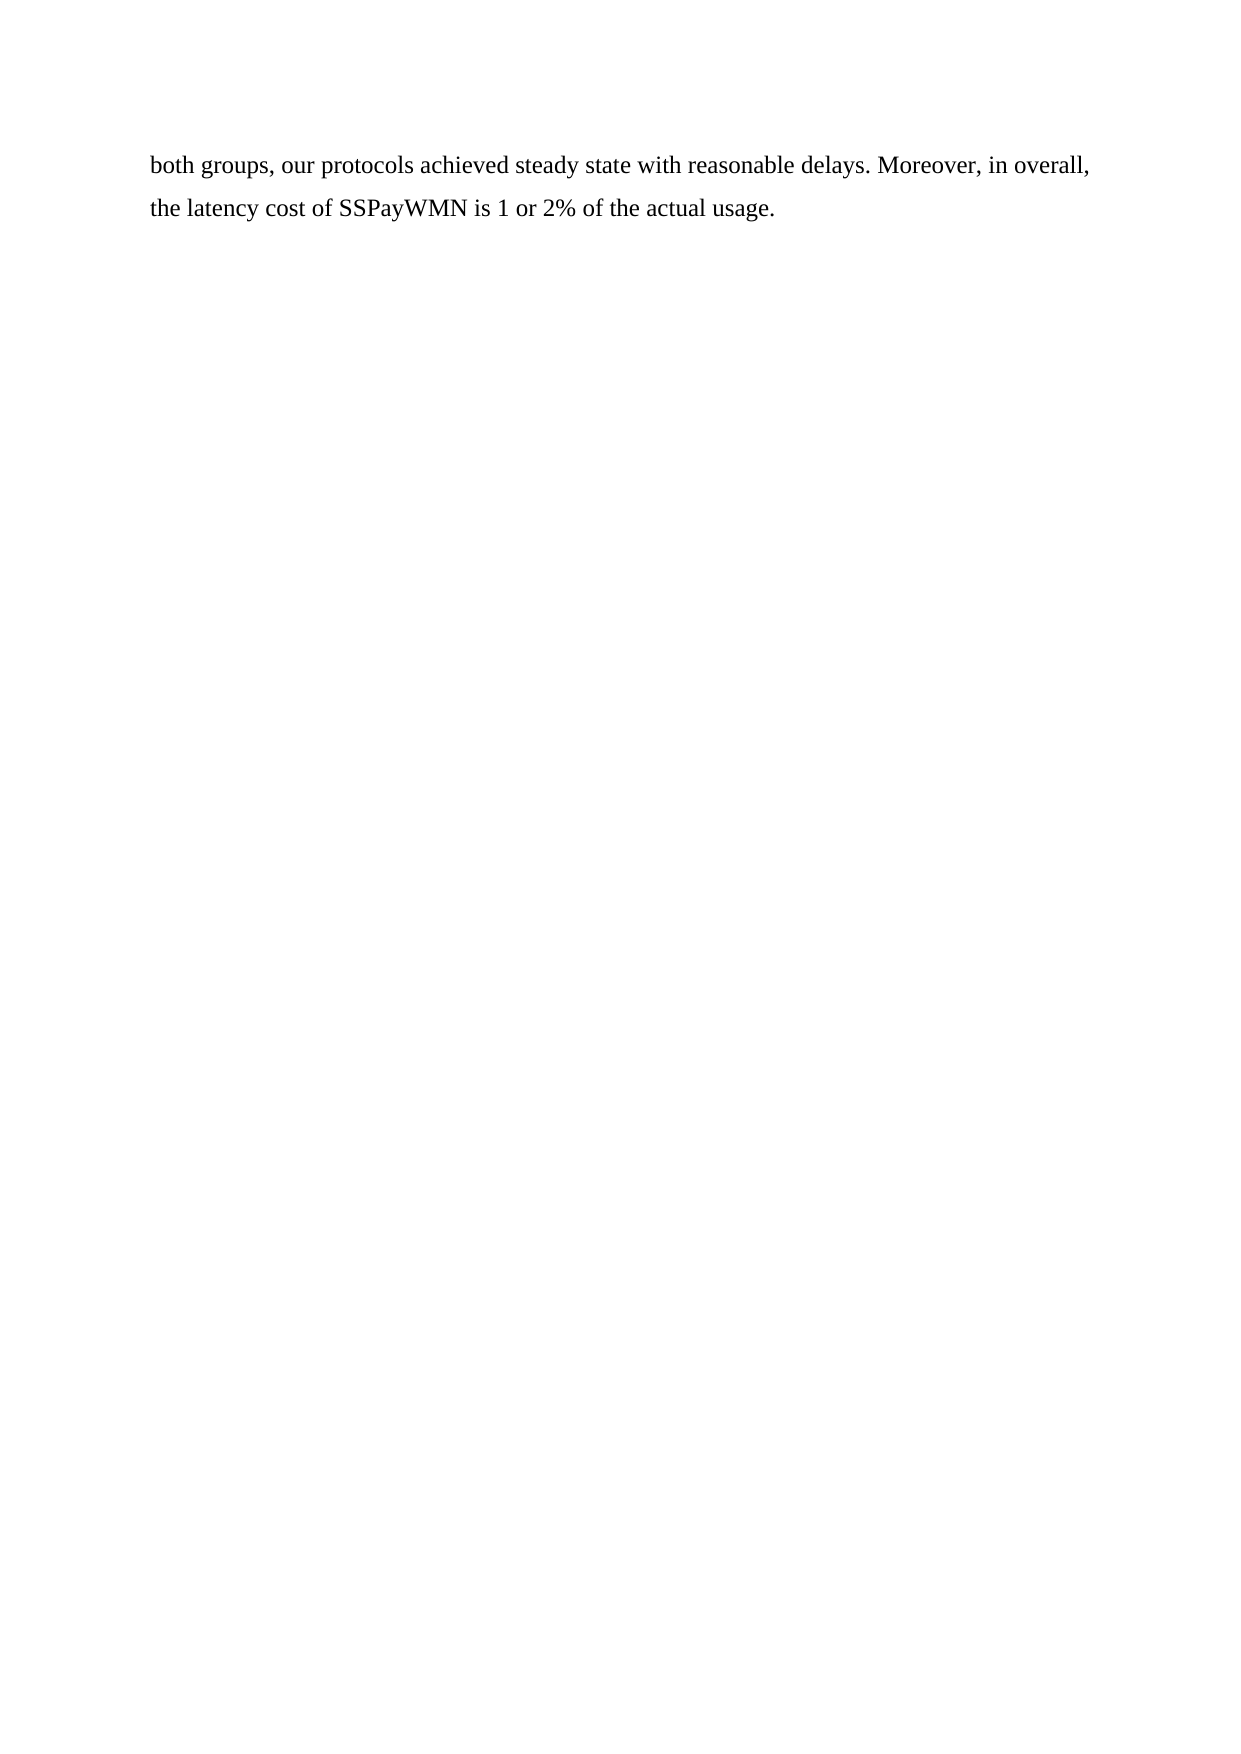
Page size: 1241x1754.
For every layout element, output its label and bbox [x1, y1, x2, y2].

text [150, 150, 1090, 222]
